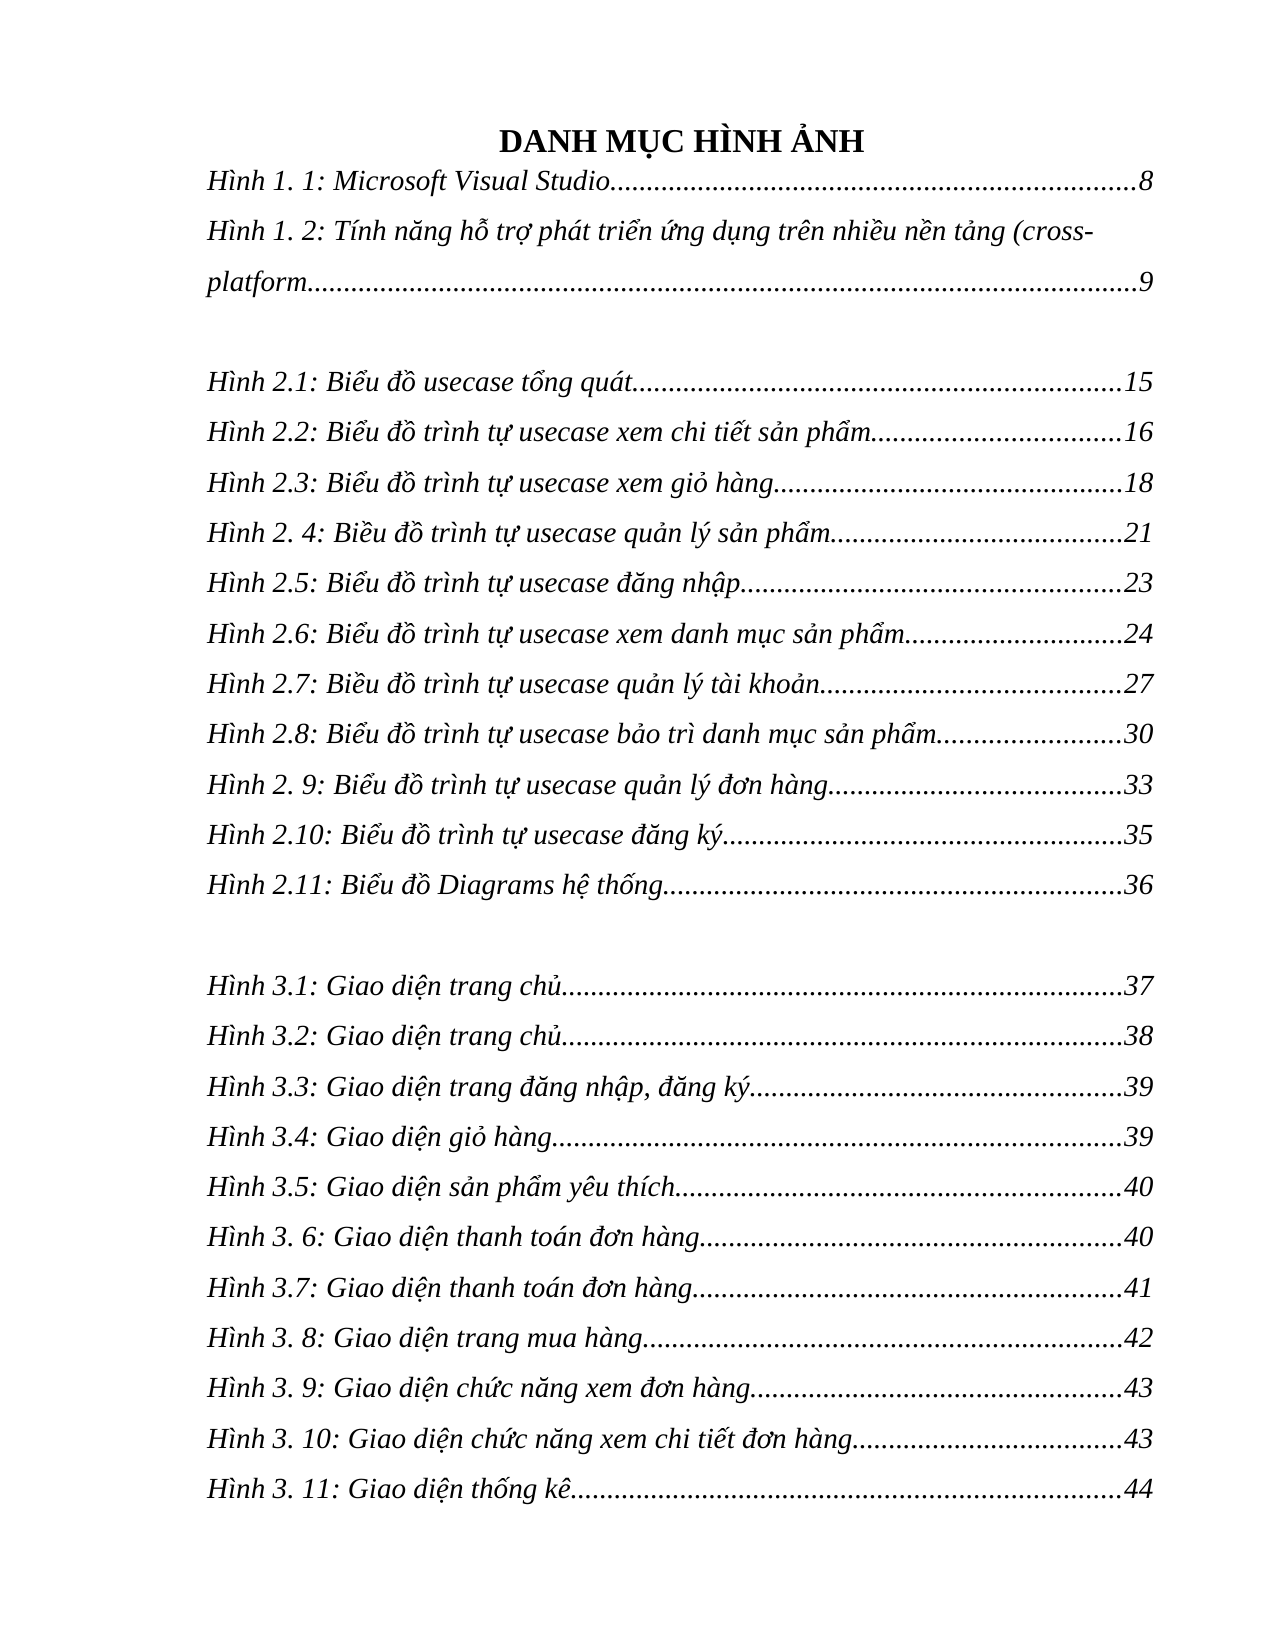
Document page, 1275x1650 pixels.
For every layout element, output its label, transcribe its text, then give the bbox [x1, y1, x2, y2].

text Hình 3.5: Giao diện sản phẩm yêu thích 40 [207, 1169, 1157, 1203]
text Hình 2. 4: Biều đồ trình tự usecase quản lý sản phẩm 21 [207, 515, 1157, 549]
text Hình 1. 2: Tính năng hỗ trợ phát triển ứng dụng trên nhiều nền tảng (cross-platform 9 [207, 213, 1157, 297]
text Hình 2.10: Biểu đồ trình tự usecase đăng ký 35 [207, 817, 1157, 851]
text Hình 3.1: Giao diện trang chủ 37 [207, 968, 1157, 1002]
text Hình 3. 11: Giao diện thống kê 44 [207, 1471, 1157, 1505]
text Hình 2.11: Biểu đồ Diagrams hệ thống 36 [207, 867, 1157, 901]
text Hình 3. 9: Giao diện chức năng xem đơn hàng 43 [207, 1371, 1157, 1404]
text Hình 3.2: Giao diện trang chủ 38 [207, 1018, 1157, 1052]
text Hình 2. 9: Biểu đồ trình tự usecase quản lý đơn hàng 33 [207, 767, 1157, 800]
text Hình 2.3: Biểu đồ trình tự usecase xem giỏ hàng 18 [207, 465, 1157, 498]
text Hình 2.2: Biểu đồ trình tự usecase xem chi tiết sản phẩm 16 [207, 414, 1157, 448]
text Hình 3.4: Giao diện giỏ hàng 39 [207, 1119, 1157, 1152]
text Hình 3.7: Giao diện thanh toán đơn hàng 41 [207, 1270, 1157, 1303]
subtitle DANH MỤC HÌNH ẢNH [207, 122, 1157, 160]
text Hình 2.1: Biểu đồ usecase tổng quát 15 [207, 364, 1157, 398]
text Hình 2.7: Biều đồ trình tự usecase quản lý tài khoản 27 [207, 666, 1157, 700]
text Hình 3. 8: Giao diện trang mua hàng 42 [207, 1320, 1157, 1354]
text Hình 2.6: Biểu đồ trình tự usecase xem danh mục sản phẩm 24 [207, 616, 1157, 649]
text Hình 1. 1: Microsoft Visual Studio 8 [207, 163, 1157, 197]
text Hình 3. 6: Giao diện thanh toán đơn hàng 40 [207, 1219, 1157, 1253]
text Hình 2.8: Biểu đồ trình tự usecase bảo trì danh mục sản phẩm 30 [207, 716, 1157, 750]
text Hình 3.3: Giao diện trang đăng nhập, đăng ký 39 [207, 1069, 1157, 1102]
text Hình 2.5: Biểu đồ trình tự usecase đăng nhập 23 [207, 566, 1157, 599]
text Hình 3. 10: Giao diện chức năng xem chi tiết đơn hàng 43 [207, 1421, 1157, 1454]
